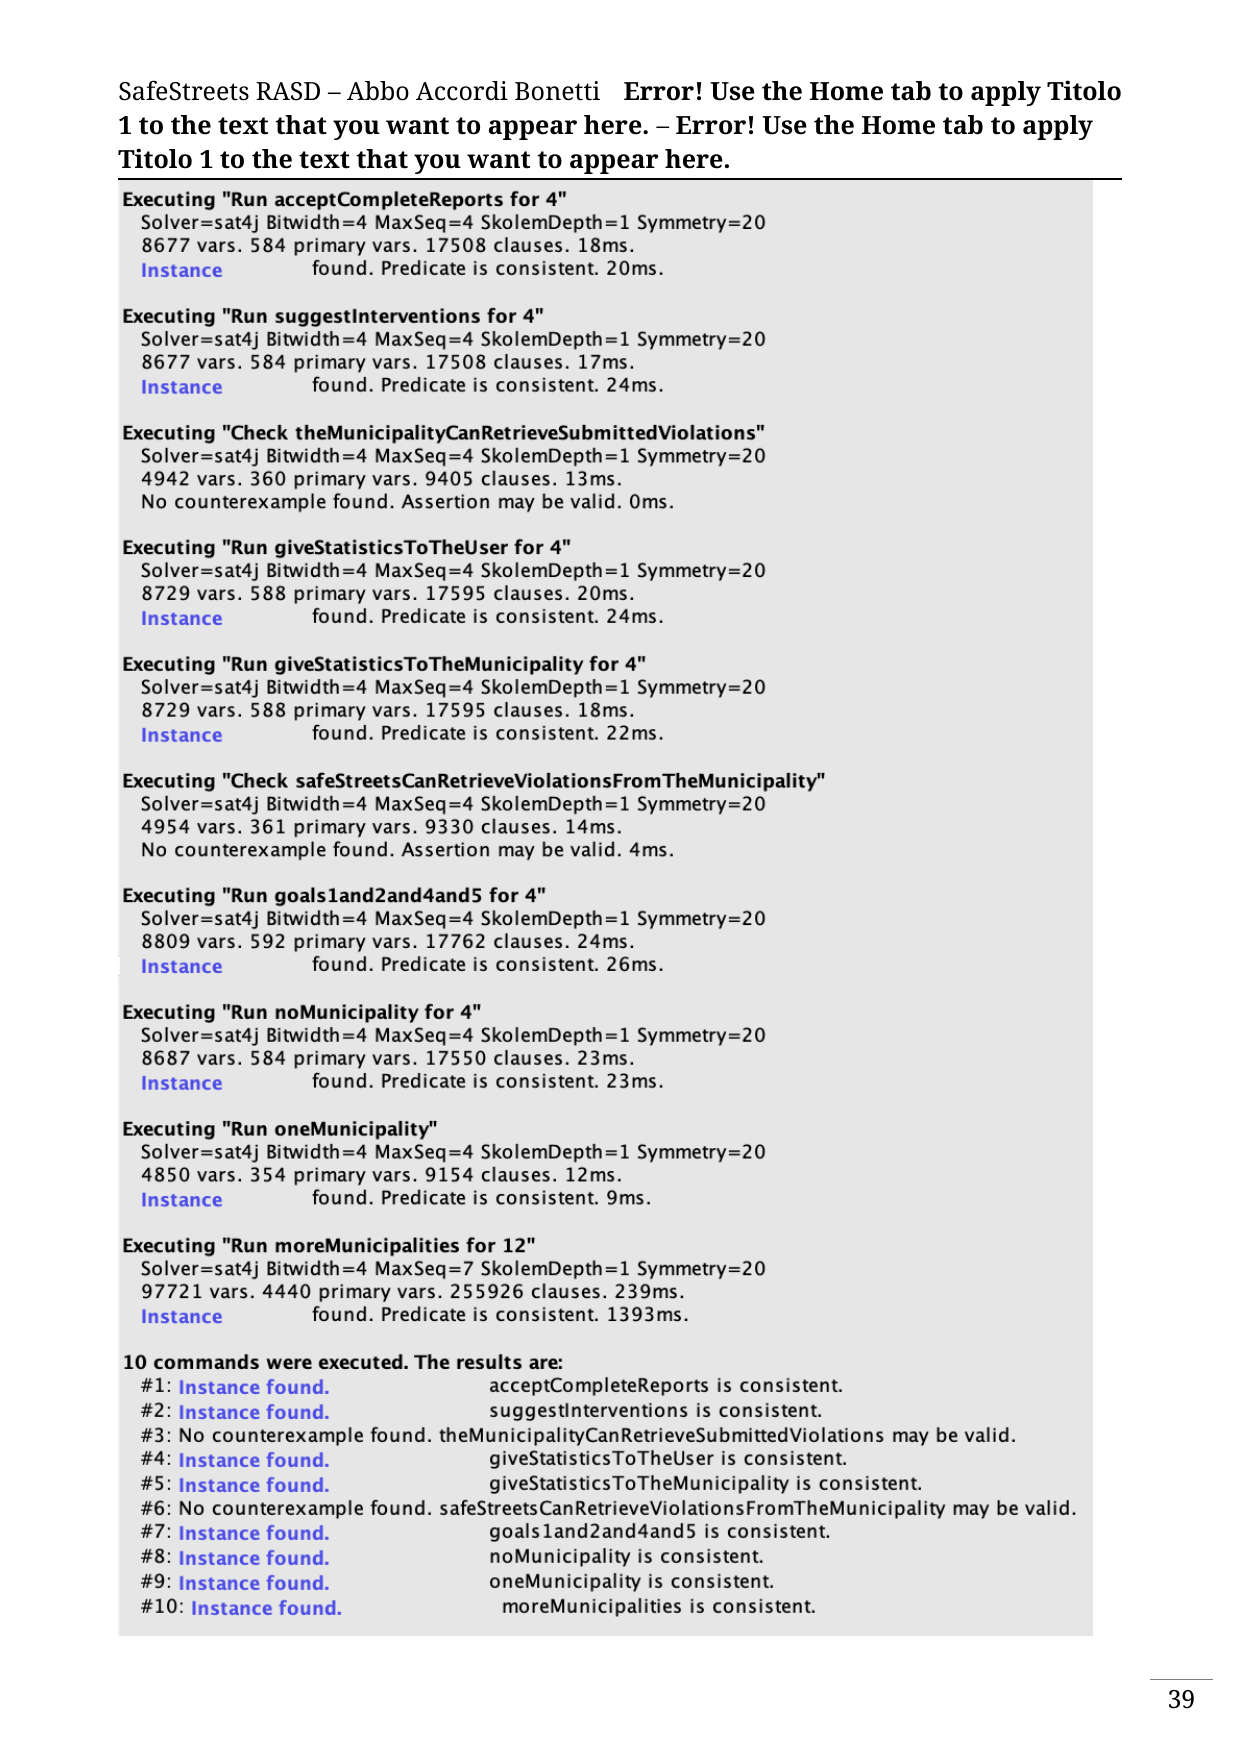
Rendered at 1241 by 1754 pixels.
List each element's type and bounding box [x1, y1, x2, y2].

picture [118, 180, 1094, 1636]
